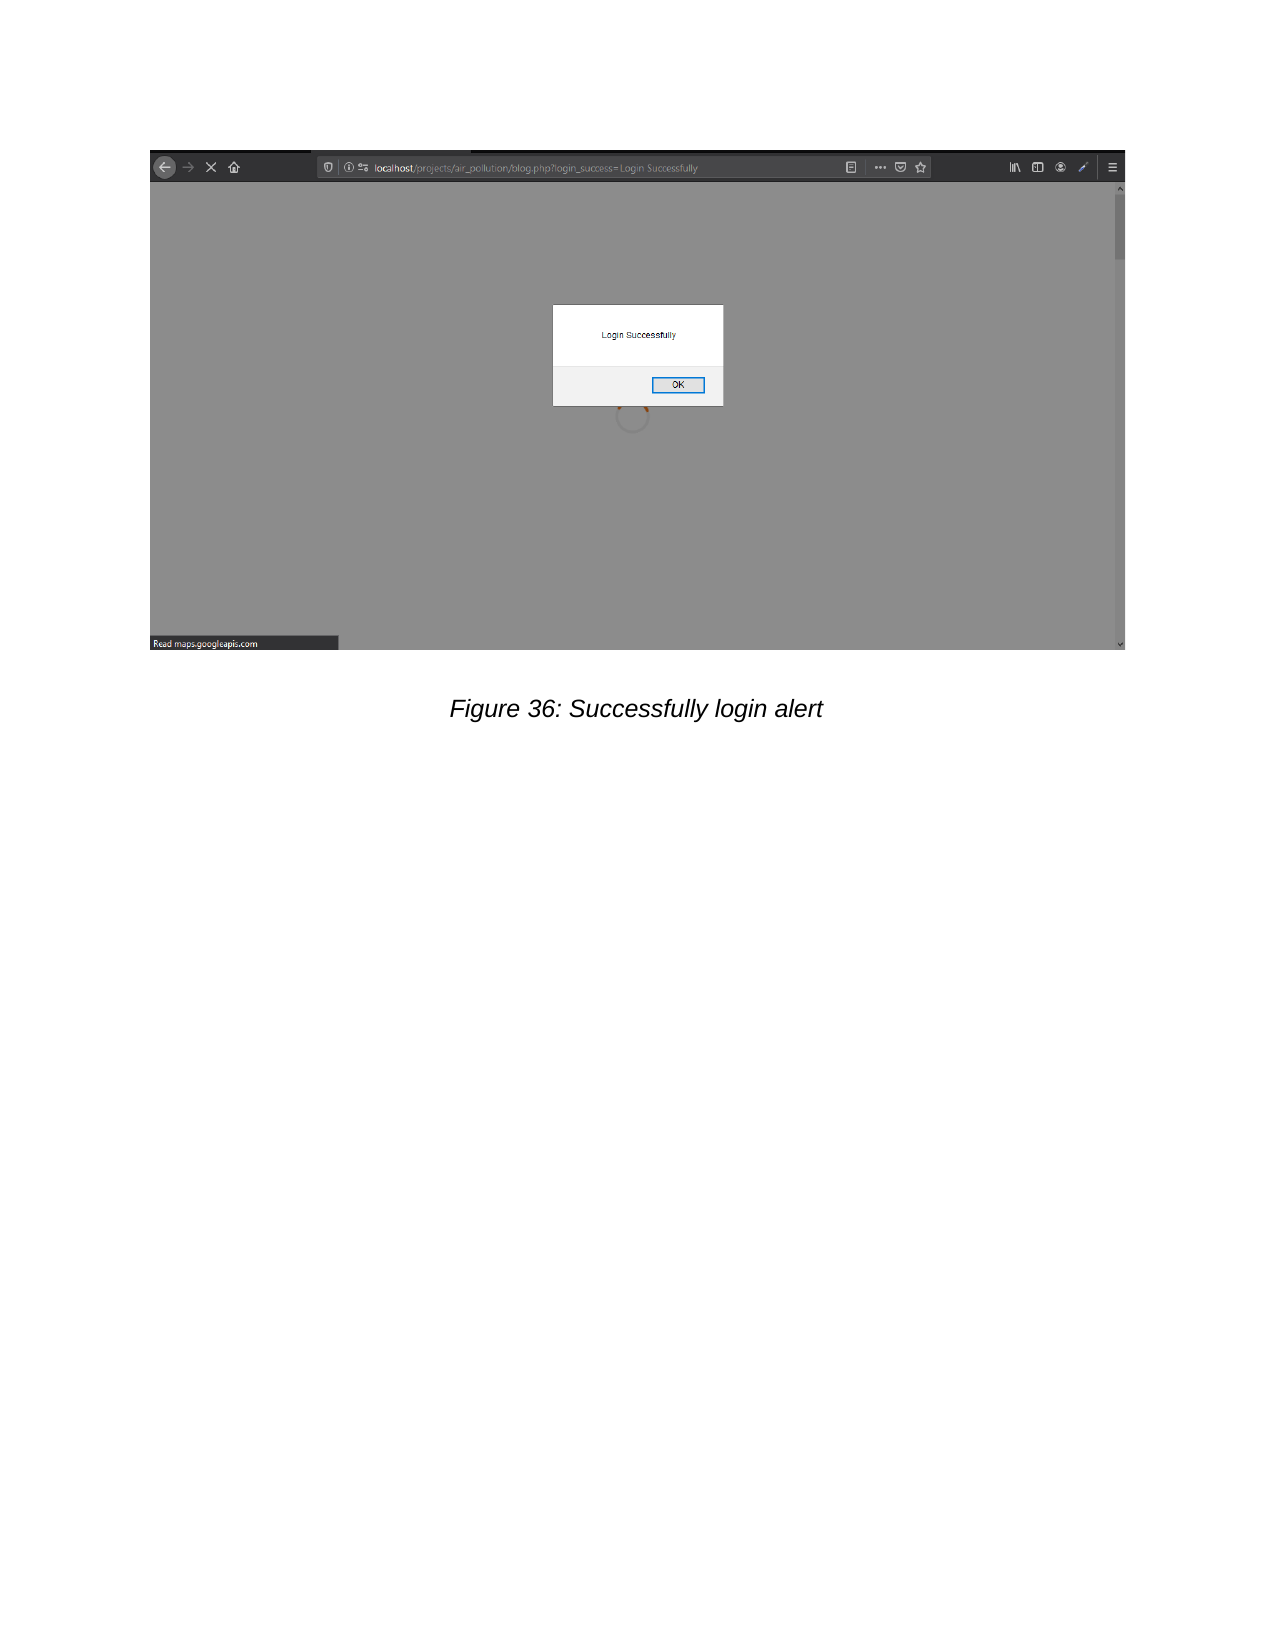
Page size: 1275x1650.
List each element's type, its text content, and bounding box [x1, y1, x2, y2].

text Figure 36: Successfully login alert [150, 694, 1125, 723]
picture [150, 150, 1125, 650]
